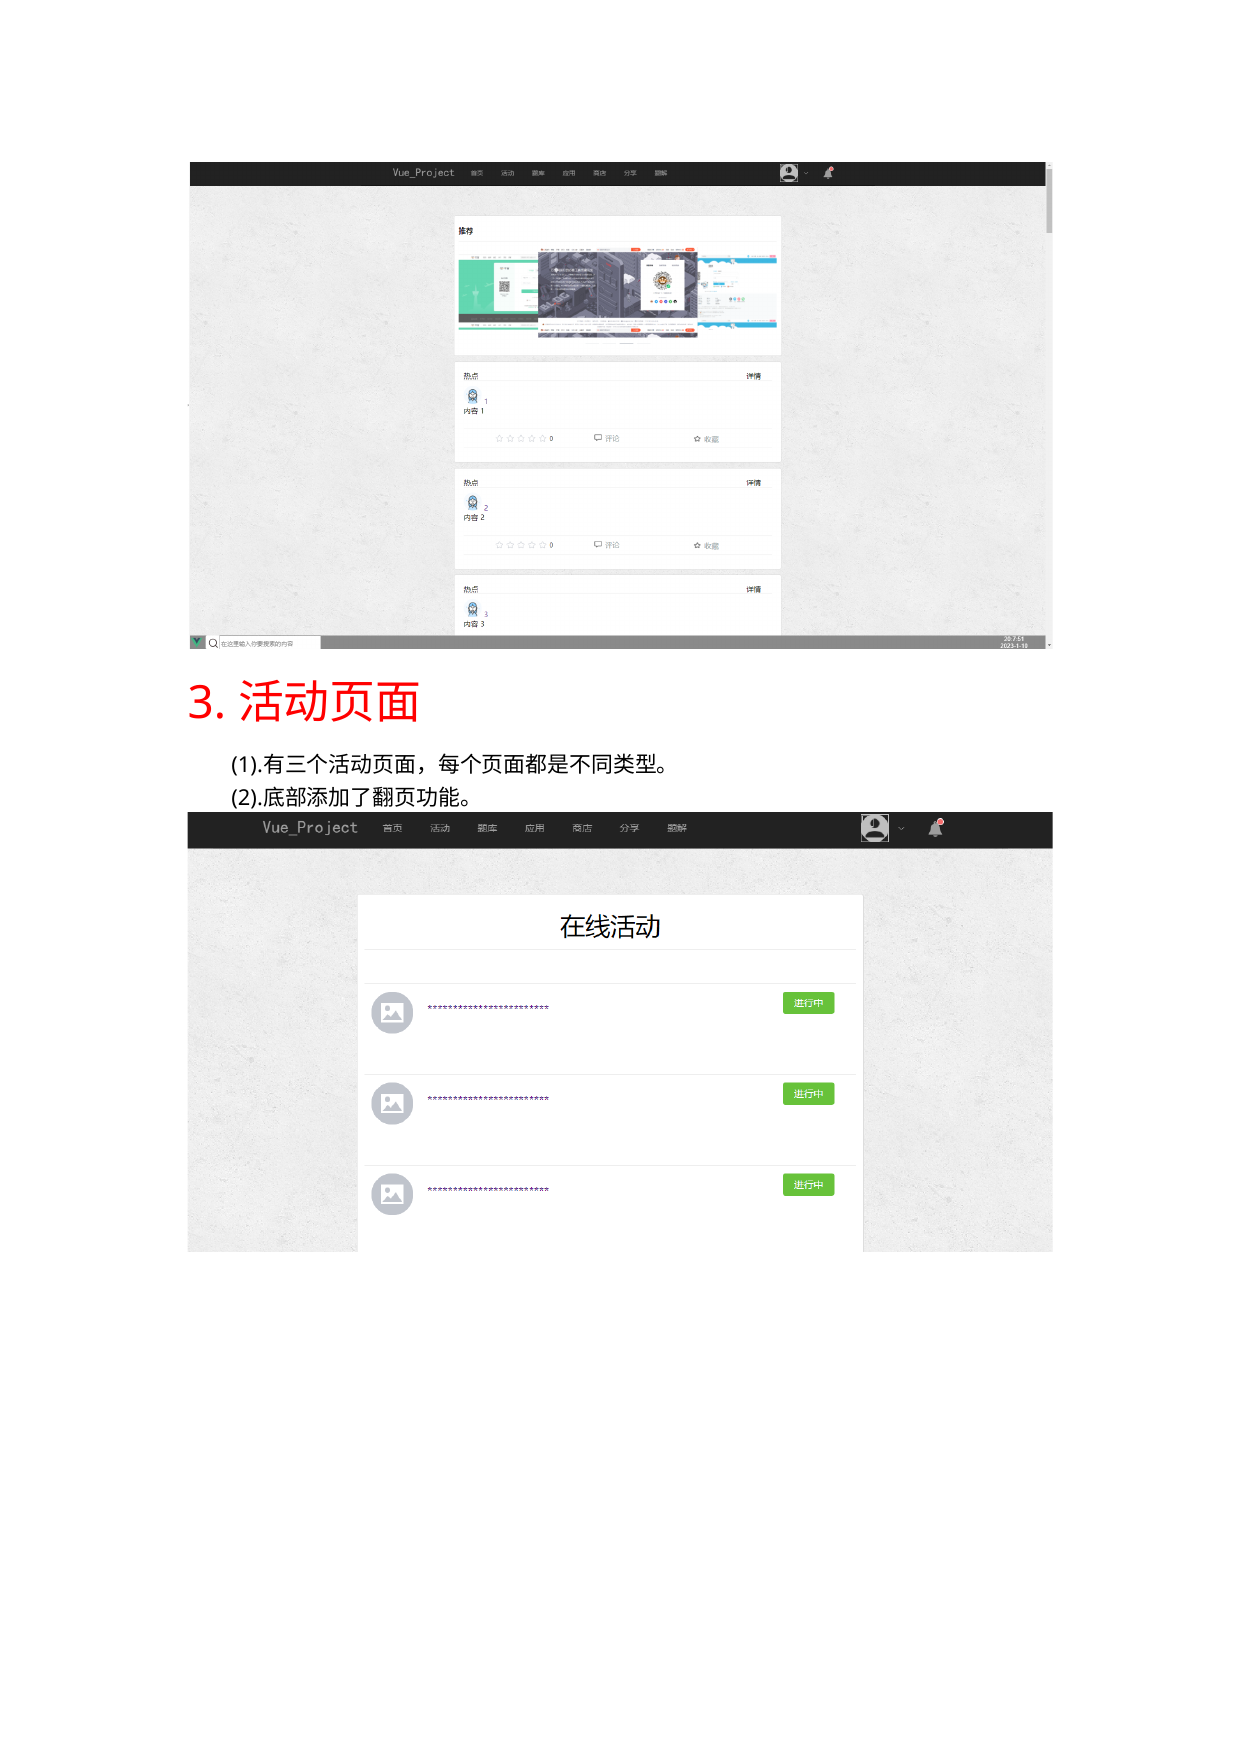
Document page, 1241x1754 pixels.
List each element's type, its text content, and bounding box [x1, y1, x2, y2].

picture [187, 812, 1053, 1252]
text (1).有三个活动页面，每个页面都是不同类型。 [187, 747, 1053, 779]
picture [187, 162, 1053, 649]
text 3. 活动页面 [187, 649, 1053, 747]
text (2).底部添加了翻页功能。 [187, 779, 1053, 812]
